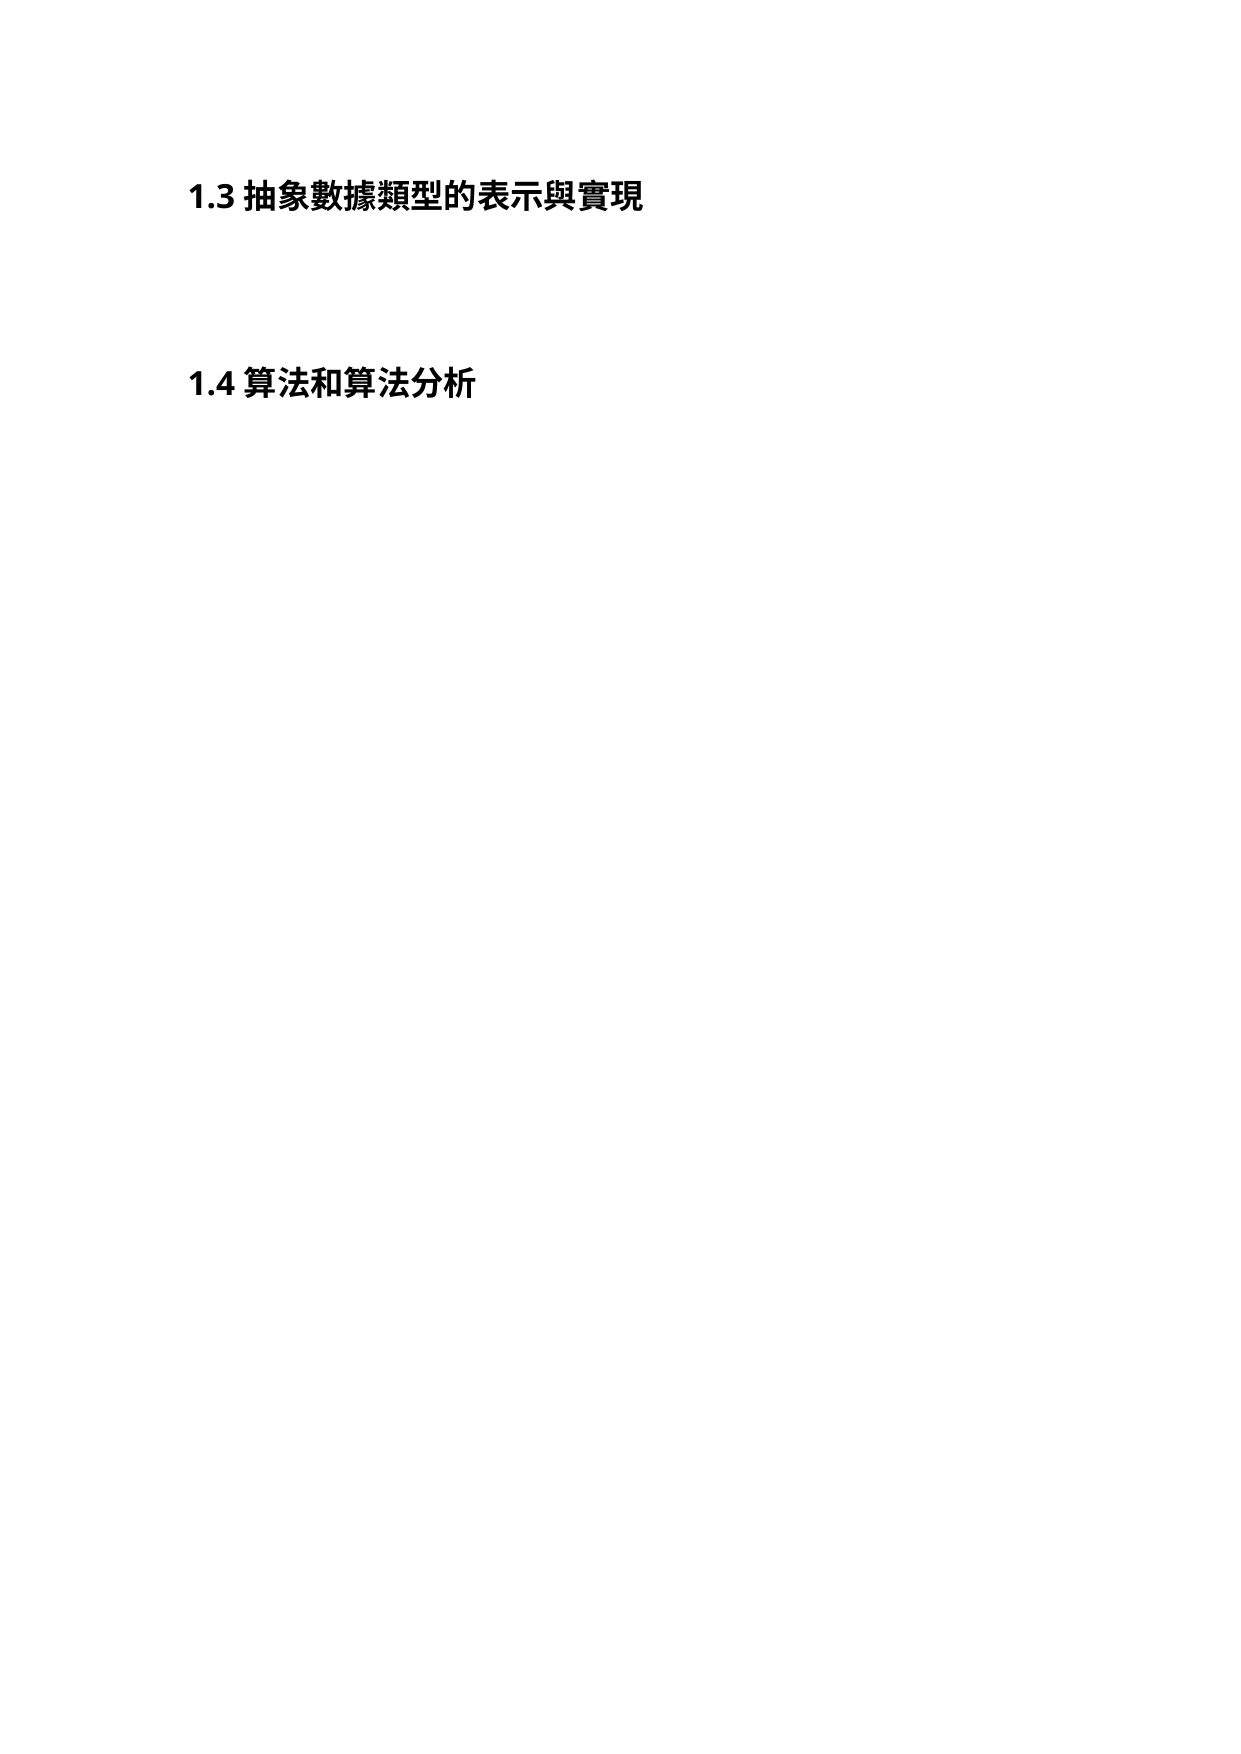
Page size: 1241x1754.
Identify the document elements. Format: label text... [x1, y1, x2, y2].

subtitle 1.4 算法和算法分析 [187, 349, 1053, 414]
subtitle 1.3 抽象數據類型的表示與實現 [187, 162, 1053, 227]
